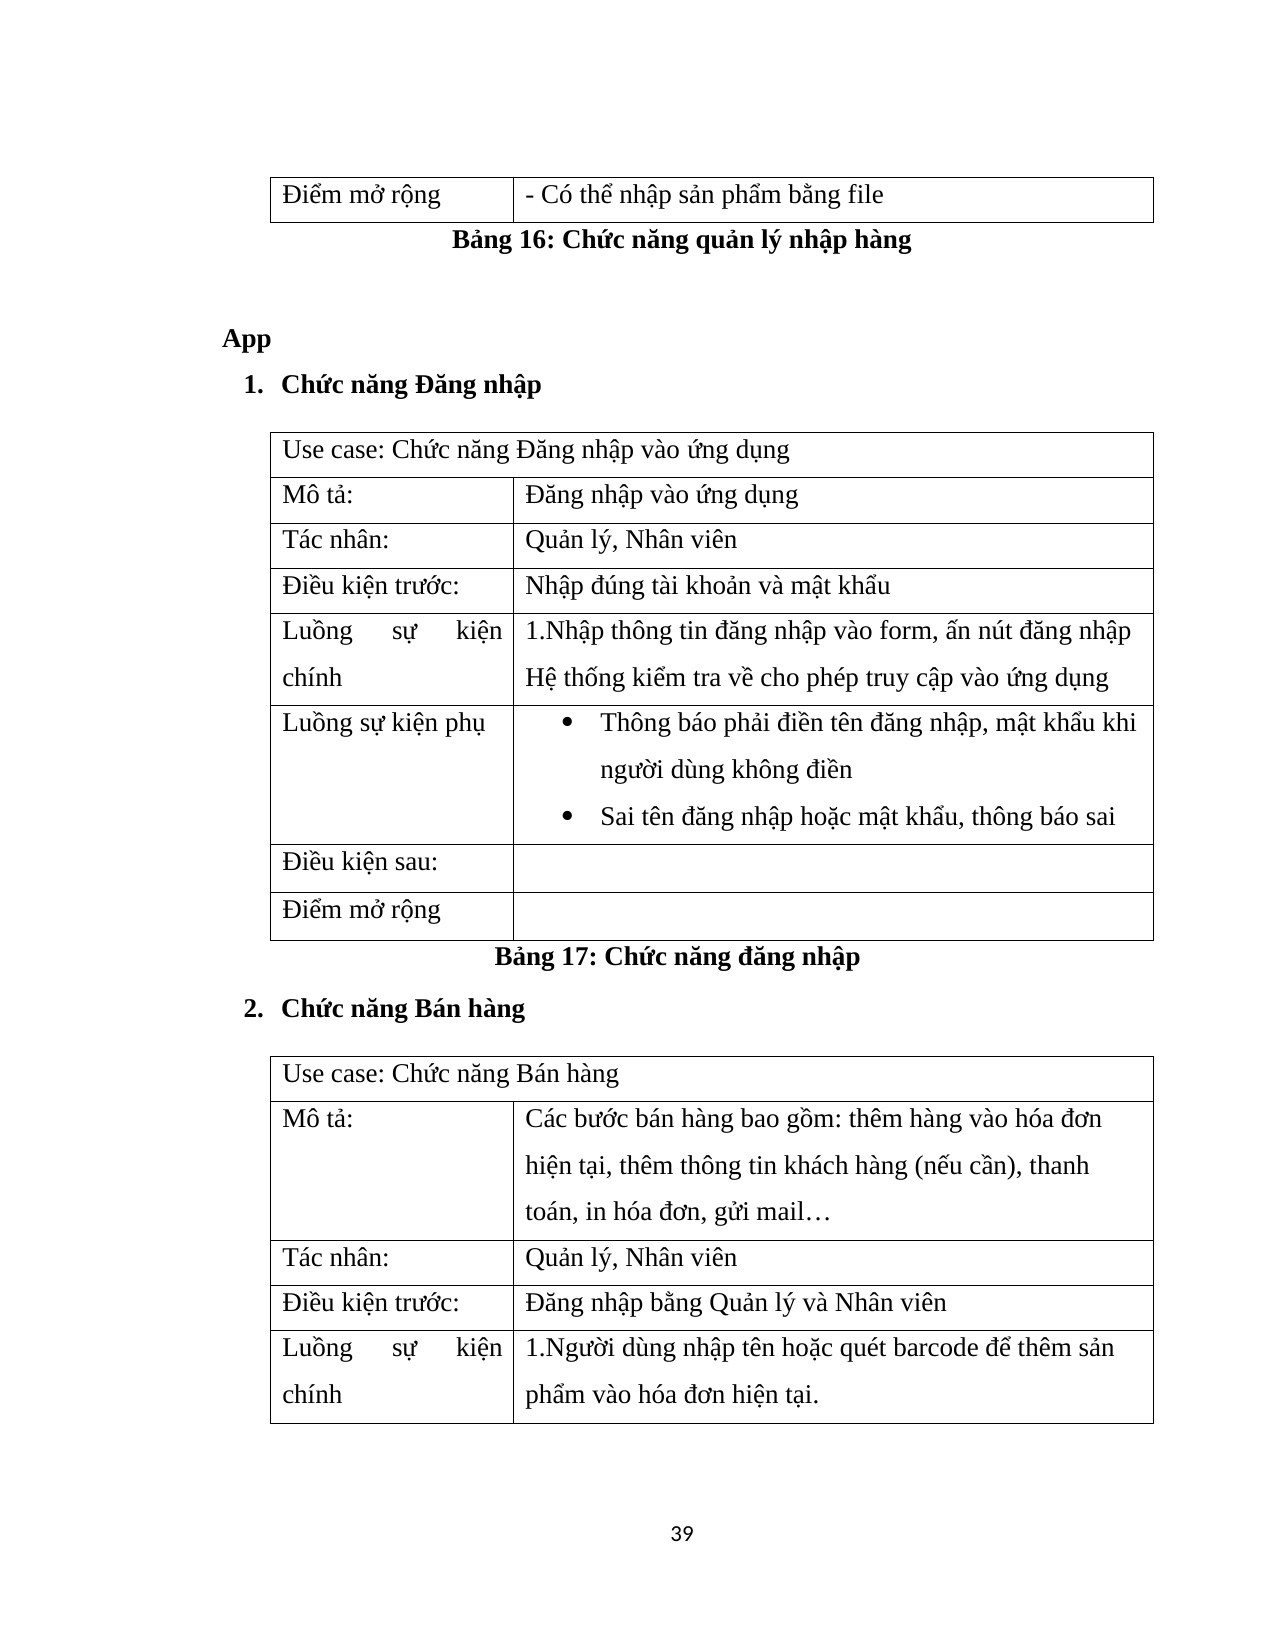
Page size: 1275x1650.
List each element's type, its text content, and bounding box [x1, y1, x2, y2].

table_cell Mô tả: [271, 1102, 513, 1240]
table_cell Luồng sự kiện phụ [271, 706, 513, 844]
text Bảng 17: Chức năng đăng nhập [207, 941, 1156, 972]
table_cell [514, 845, 1153, 892]
table_cell 1.Nhập thông tin đăng nhập vào form, ấn nút đăng nhập Hệ thống kiểm tra về cho phép truy cập vào ứng dụng [514, 614, 1153, 705]
table_cell Thông báo phải điền tên đăng nhập, mật khẩu khi người dùng không điền Sai tên đăng nhập hoặc mật khẩu, thông báo sai [514, 706, 1153, 844]
table_cell Quản lý, Nhân viên [514, 524, 1153, 568]
table_cell Tác nhân: [271, 1241, 513, 1285]
table_cell Các bước bán hàng bao gồm: thêm hàng vào hóa đơn hiện tại, thêm thông tin khách hàng (nếu cần), thanh toán, in hóa đơn, gửi mail… [514, 1102, 1153, 1240]
table_cell Luồng sự kiện chính [271, 1331, 513, 1422]
table_cell Đăng nhập vào ứng dụng [514, 478, 1153, 523]
table_cell Đăng nhập bằng Quản lý và Nhân viên [514, 1286, 1153, 1330]
list Chức năng Đăng nhập [243, 369, 1156, 400]
table_cell - Có thể nhập sản phẩm bằng file [514, 178, 1153, 222]
table_cell Điều kiện trước: [271, 1286, 513, 1330]
text Bảng 16: Chức năng quản lý nhập hàng [207, 223, 1156, 254]
table_cell Luồng sự kiện chính [271, 614, 513, 705]
table_cell [514, 893, 1153, 939]
text App [222, 322, 1156, 353]
list Chức năng Bán hàng [243, 992, 1156, 1024]
table_cell Nhập đúng tài khoản và mật khẩu [514, 569, 1153, 613]
table_cell Điểm mở rộng [271, 893, 513, 939]
table_cell Tác nhân: [271, 524, 513, 568]
table_header Use case: Chức năng Đăng nhập vào ứng dụng [271, 433, 1153, 477]
table_cell Quản lý, Nhân viên [514, 1241, 1153, 1285]
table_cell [514, 1331, 1153, 1422]
table_cell Điểm mở rộng [271, 178, 513, 222]
table_header Use case: Chức năng Bán hàng [271, 1057, 1153, 1101]
table_cell Điều kiện trước: [271, 569, 513, 613]
table_cell Mô tả: [271, 478, 513, 523]
table_cell Điều kiện sau: [271, 845, 513, 892]
